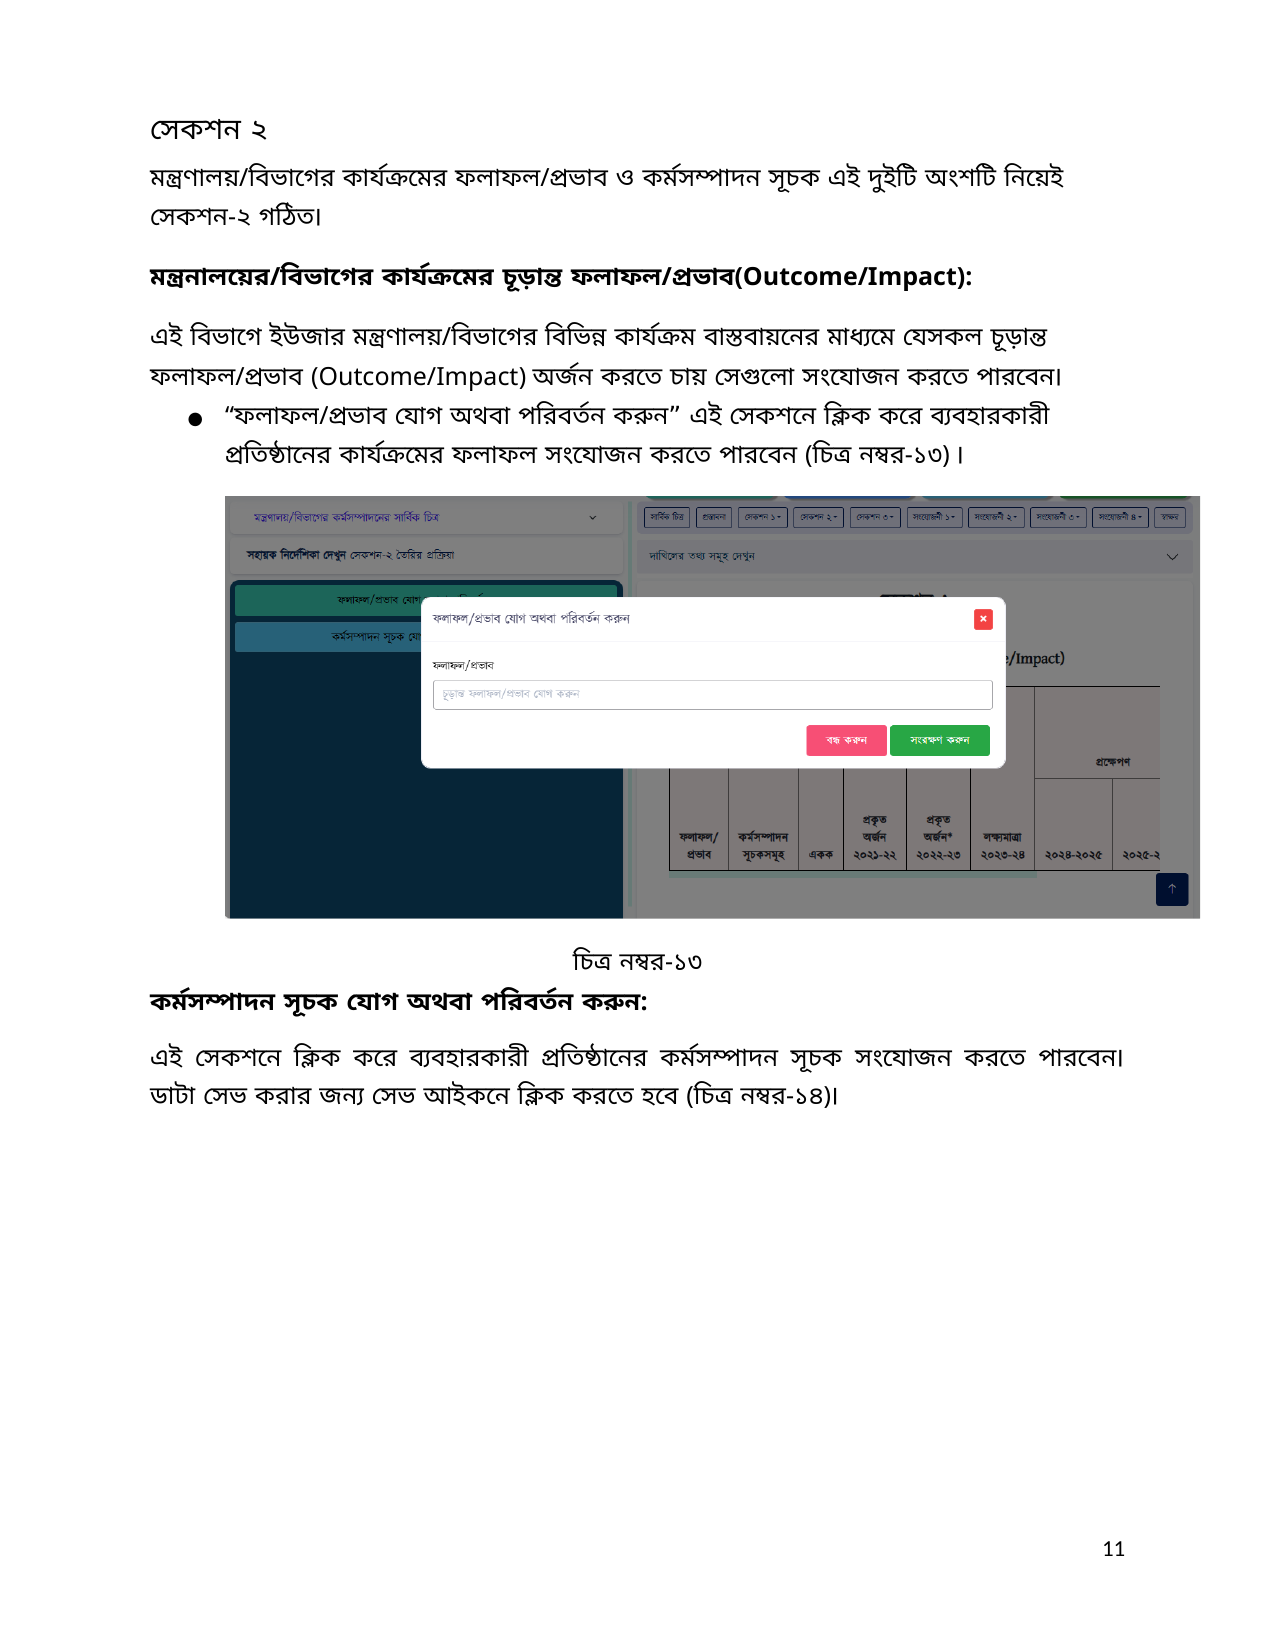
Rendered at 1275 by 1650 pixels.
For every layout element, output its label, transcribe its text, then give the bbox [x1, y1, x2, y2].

text মন্ত্রণালয়/বিভাগের কার্যক্রমের ফলাফল/প্রভাব ও কর্মসম্পাদন সূচক এই দুইটি অংশটি নিয়েই সেকশন-২ গঠিত। [150, 160, 1125, 233]
list “ফলাফল/প্রভাব যোগ অথবা পরিবর্তন করুন” এই সেকশনে ক্লিক করে ব্যবহারকারী প্রতিষ্ঠানের কার্যক্রমের ফলাফল সংযোজন করতে পারবেন (চিত্র নম্বর-১৩) । [187, 397, 1125, 471]
text এই বিভাগে ইউজার মন্ত্রণালয়/বিভাগের বিভিন্ন কার্যক্রম বাস্তবায়নের মাধ্যমে যেসকল চূড়ান্ত ফলাফল/প্রভাব (Outcome/Impact) অর্জন করতে চায় সেগুলো সংযোজন করতে পারবেন। [150, 319, 1125, 392]
subtitle সেকশন ২ [150, 112, 1125, 146]
text এই সেকশনে ক্লিক করে ব্যবহারকারী প্রতিষ্ঠানের কর্মসম্পাদন সূচক সংযোজন করতে পারবেন। ডাটা সেভ করার জন্য সেভ আইকনে ক্লিক করতে হবে (চিত্র নম্বর-১৪)। [150, 1043, 1125, 1112]
subtitle কর্মসম্পাদন সূচক যোগ অথবা পরিবর্তন করুন: [150, 983, 1125, 1017]
picture [225, 496, 1200, 919]
text চিত্র নম্বর-১৩ [150, 944, 1125, 978]
subtitle মন্ত্রনালয়ের/বিভাগের কার্যক্রমের চূড়ান্ত ফলাফল/প্রভাব(Outcome/Impact): [150, 259, 1125, 293]
